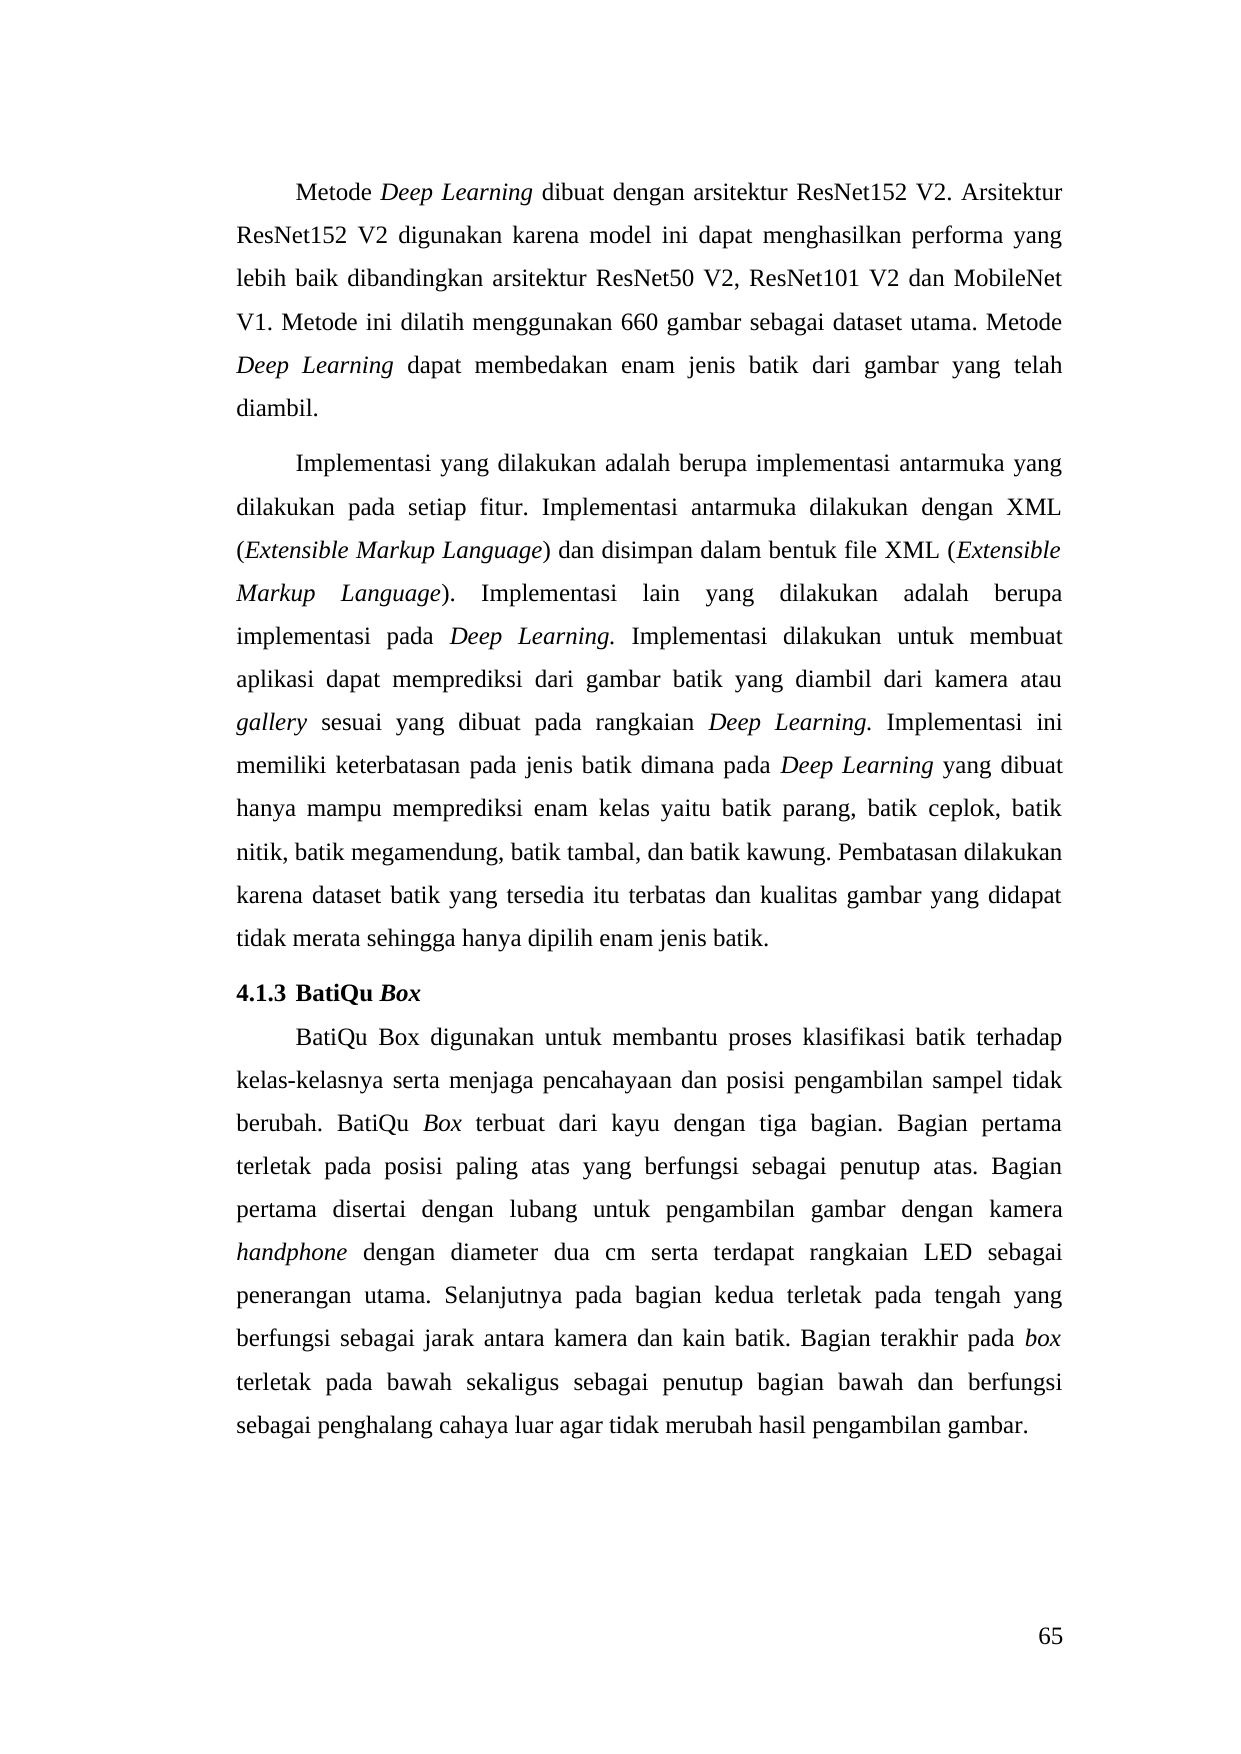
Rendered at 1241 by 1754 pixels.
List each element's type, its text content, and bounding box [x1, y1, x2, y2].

text Implementasi yang dilakukan adalah berupa implementasi antarmuka yang dilakukan pada setiap fitur. Implementasi antarmuka dilakukan dengan XML (Extensible Markup Language) dan disimpan dalam bentuk file XML (Extensible Markup Language). Implementasi lain yang dilakukan adalah berupa implementasi pada Deep Learning. Implementasi dilakukan untuk membuat aplikasi dapat memprediksi dari gambar batik yang diambil dari kamera atau gallery sesuai yang dibuat pada rangkaian Deep Learning. Implementasi ini memiliki keterbatasan pada jenis batik dimana pada Deep Learning yang dibuat hanya mampu memprediksi enam kelas yaitu batik parang, batik ceplok, batik nitik, batik megamendung, batik tambal, dan batik kawung. Pembatasan dilakukan karena dataset batik yang tersedia itu terbatas dan kualitas gambar yang didapat tidak merata sehingga hanya dipilih enam jenis batik. [236, 448, 1063, 952]
text Metode Deep Learning dibuat dengan arsitektur ResNet152 V2. Arsitektur ResNet152 V2 digunakan karena model ini dapat menghasilkan performa yang lebih baik dibandingkan arsitektur ResNet50 V2, ResNet101 V2 dan MobileNet V1. Metode ini dilatih menggunakan 660 gambar sebagai dataset utama. Metode Deep Learning dapat membedakan enam jenis batik dari gambar yang telah diambil. [236, 177, 1063, 422]
text BatiQu Box digunakan untuk membantu proses klasifikasi batik terhadap kelas-kelasnya serta menjaga pencahayaan dan posisi pengambilan sampel tidak berubah. BatiQu Box terbuat dari kayu dengan tiga bagian. Bagian pertama terletak pada posisi paling atas yang berfungsi sebagai penutup atas. Bagian pertama disertai dengan lubang untuk pengambilan gambar dengan kamera handphone dengan diameter dua cm serta terdapat rangkaian LED sebagai penerangan utama. Selanjutnya pada bagian kedua terletak pada tengah yang berfungsi sebagai jarak antara kamera dan kain batik. Bagian terakhir pada box terletak pada bawah sekaligus sebagai penutup bagian bawah dan berfungsi sebagai penghalang cahaya luar agar tidak merubah hasil pengambilan gambar. [236, 1022, 1063, 1438]
subtitle BatiQu Box [236, 978, 1063, 1007]
